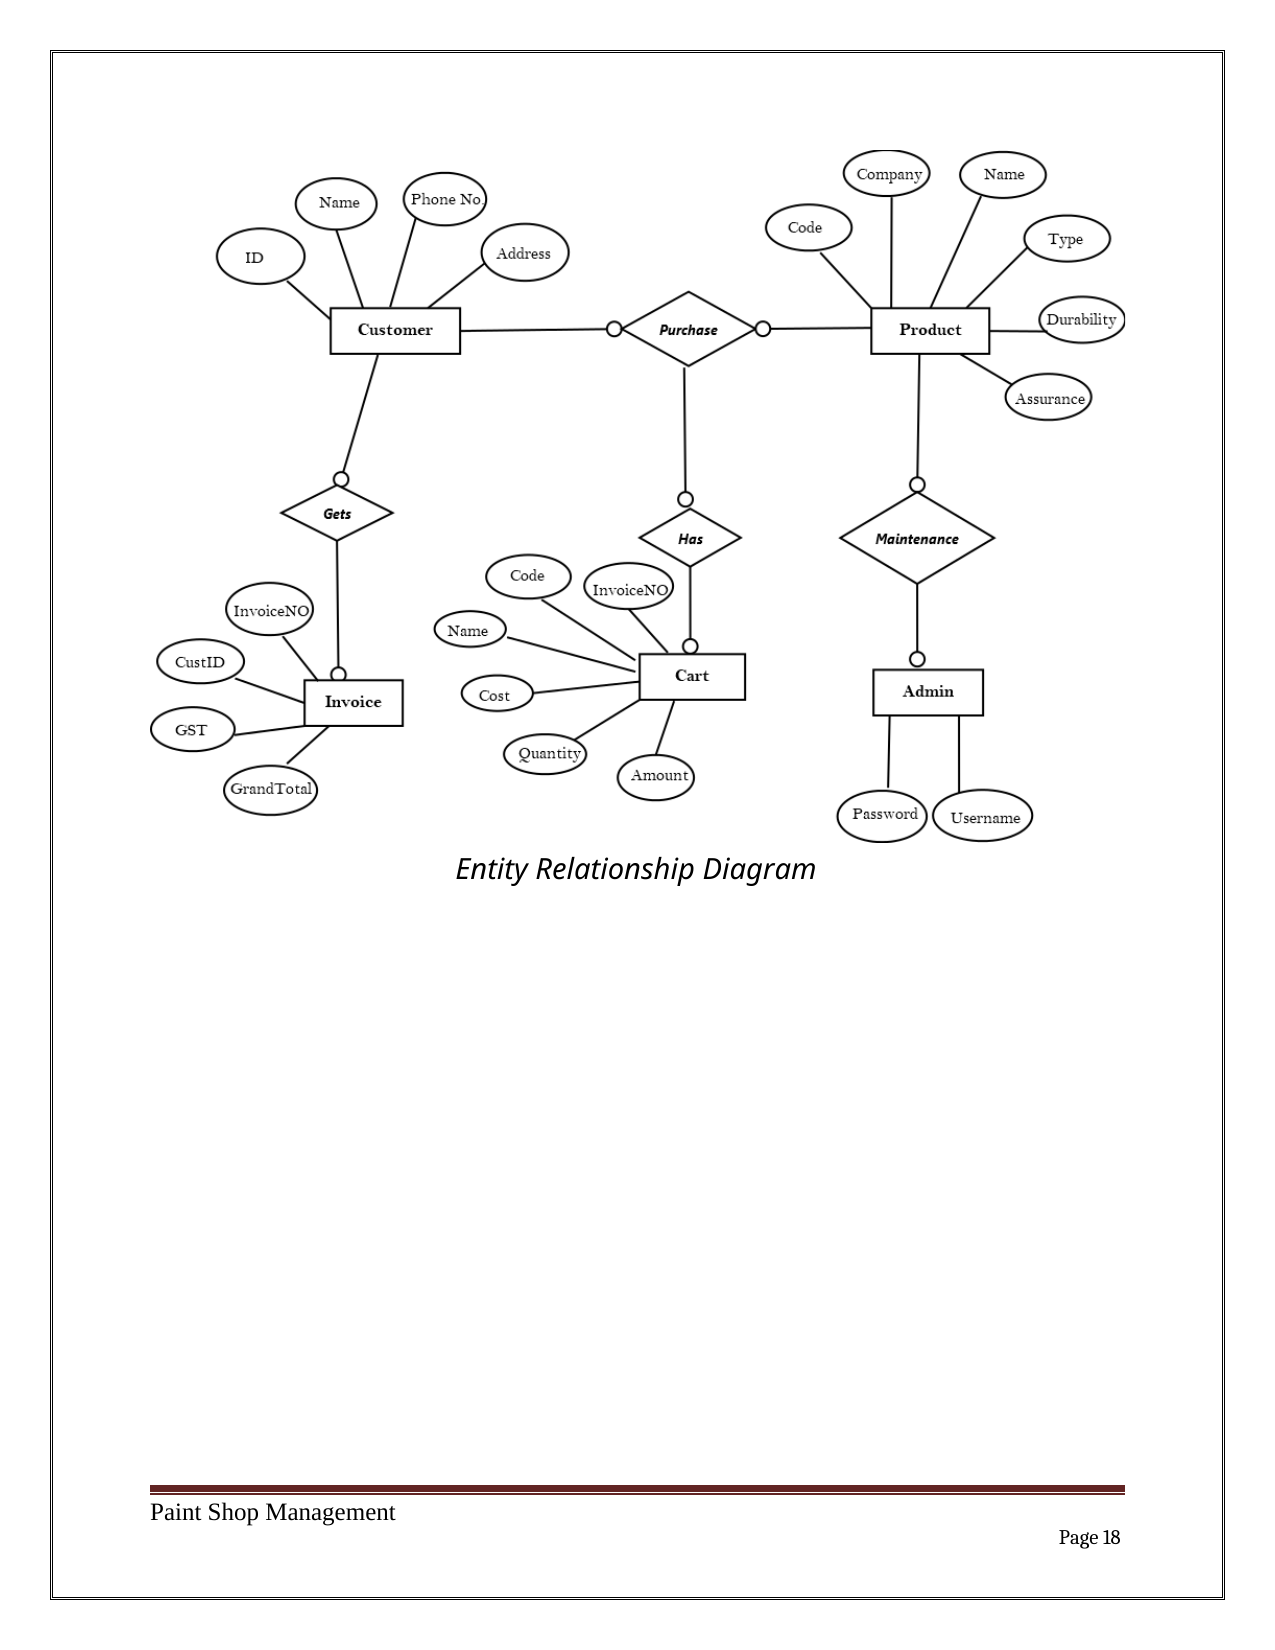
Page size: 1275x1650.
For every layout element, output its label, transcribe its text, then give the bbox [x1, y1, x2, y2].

text Entity Relationship Diagram [150, 843, 1125, 888]
picture [150, 150, 1125, 843]
